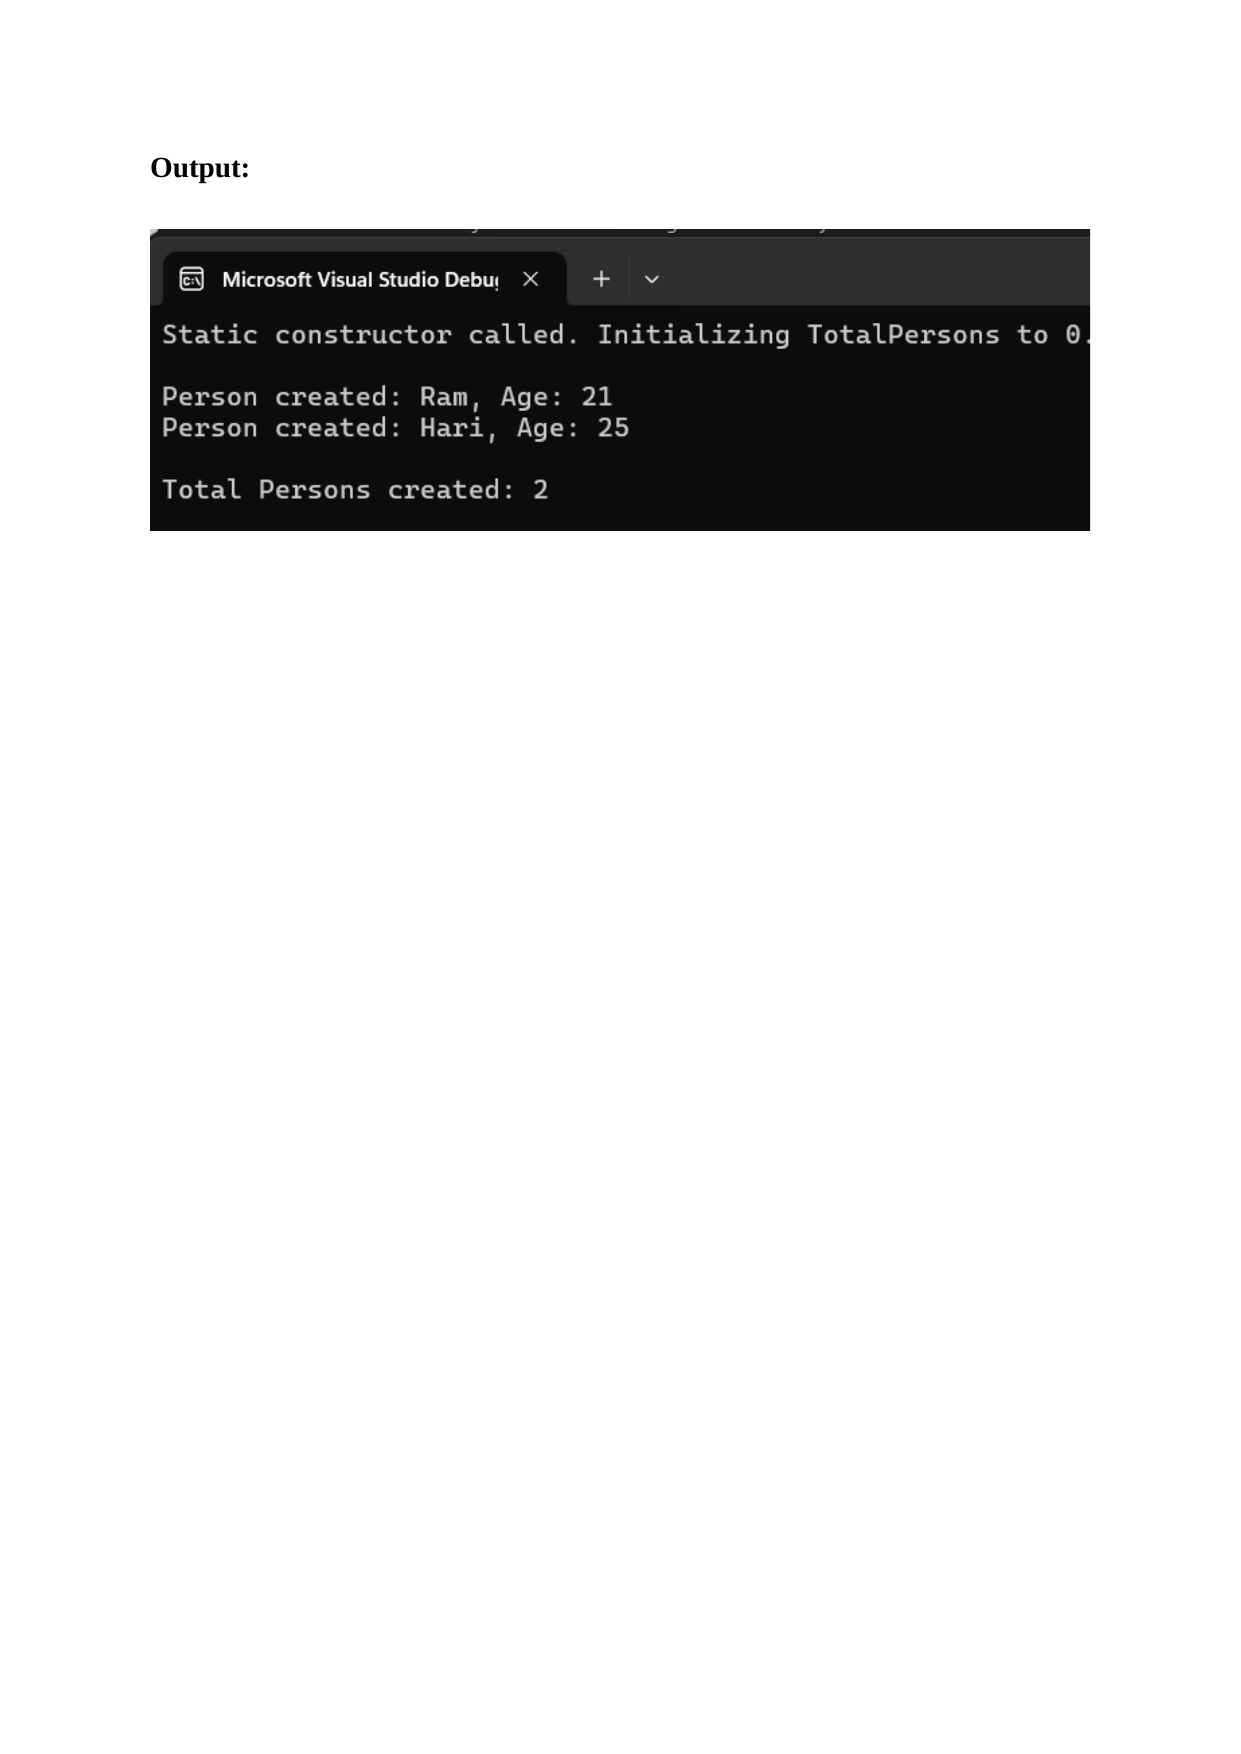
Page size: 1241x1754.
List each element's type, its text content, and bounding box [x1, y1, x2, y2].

picture [150, 229, 1091, 531]
subtitle Output: [150, 150, 1090, 183]
